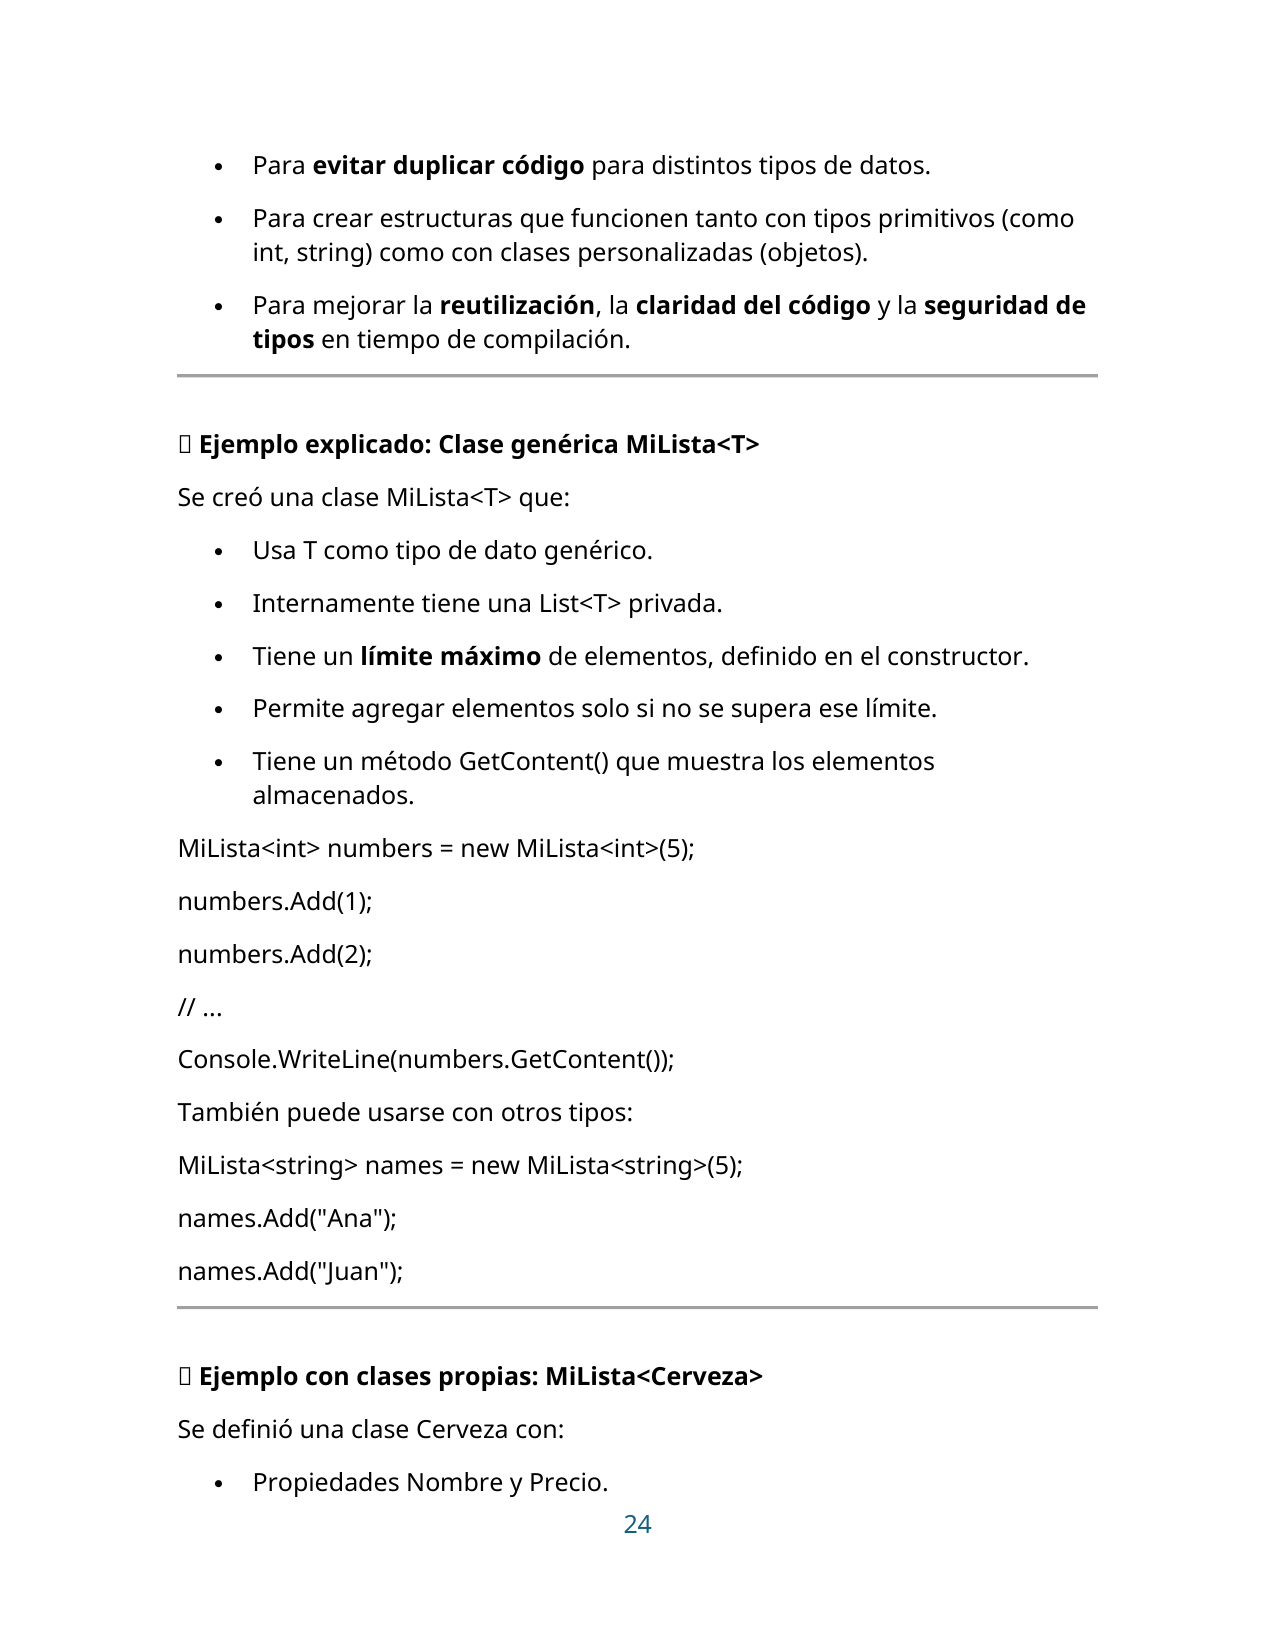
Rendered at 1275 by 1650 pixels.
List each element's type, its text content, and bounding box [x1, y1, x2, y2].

text names.Add("Ana"); [177, 1200, 1098, 1234]
text MiLista<int> numbers = new MiLista<int>(5); [177, 831, 1098, 865]
list Usa T como tipo de dato genérico. [215, 533, 1098, 567]
text Console.WriteLine(numbers.GetContent()); [177, 1042, 1098, 1076]
text 🧪 Ejemplo con clases propias: MiLista<Cerveza> [177, 1359, 1098, 1393]
text MiLista<string> names = new MiLista<string>(5); [177, 1148, 1098, 1182]
list Para evitar duplicar código para distintos tipos de datos. [215, 148, 1098, 182]
text Se definió una clase Cerveza con: [177, 1412, 1098, 1446]
list Tiene un método GetContent() que muestra los elementos almacenados. [215, 744, 1098, 812]
text numbers.Add(1); [177, 883, 1098, 918]
list Tiene un límite máximo de elementos, definido en el constructor. [215, 638, 1098, 672]
list Permite agregar elementos solo si no se supera ese límite. [215, 691, 1098, 725]
list Para mejorar la reutilización, la claridad del código y la seguridad de tipos en tiempo de compilación. [215, 287, 1098, 355]
text También puede usarse con otros tipos: [177, 1095, 1098, 1129]
text Se creó una clase MiLista<T> que: [177, 480, 1098, 514]
list Para crear estructuras que funcionen tanto con tipos primitivos (como int, string) como con clases personalizadas (objetos). [215, 200, 1098, 268]
text 🧱 Ejemplo explicado: Clase genérica MiLista<T> [177, 427, 1098, 461]
list Internamente tiene una List<T> privada. [215, 585, 1098, 619]
text numbers.Add(2); [177, 936, 1098, 970]
list Propiedades Nombre y Precio. [215, 1464, 1098, 1498]
text names.Add("Juan"); [177, 1253, 1098, 1287]
text // ... [177, 989, 1098, 1023]
